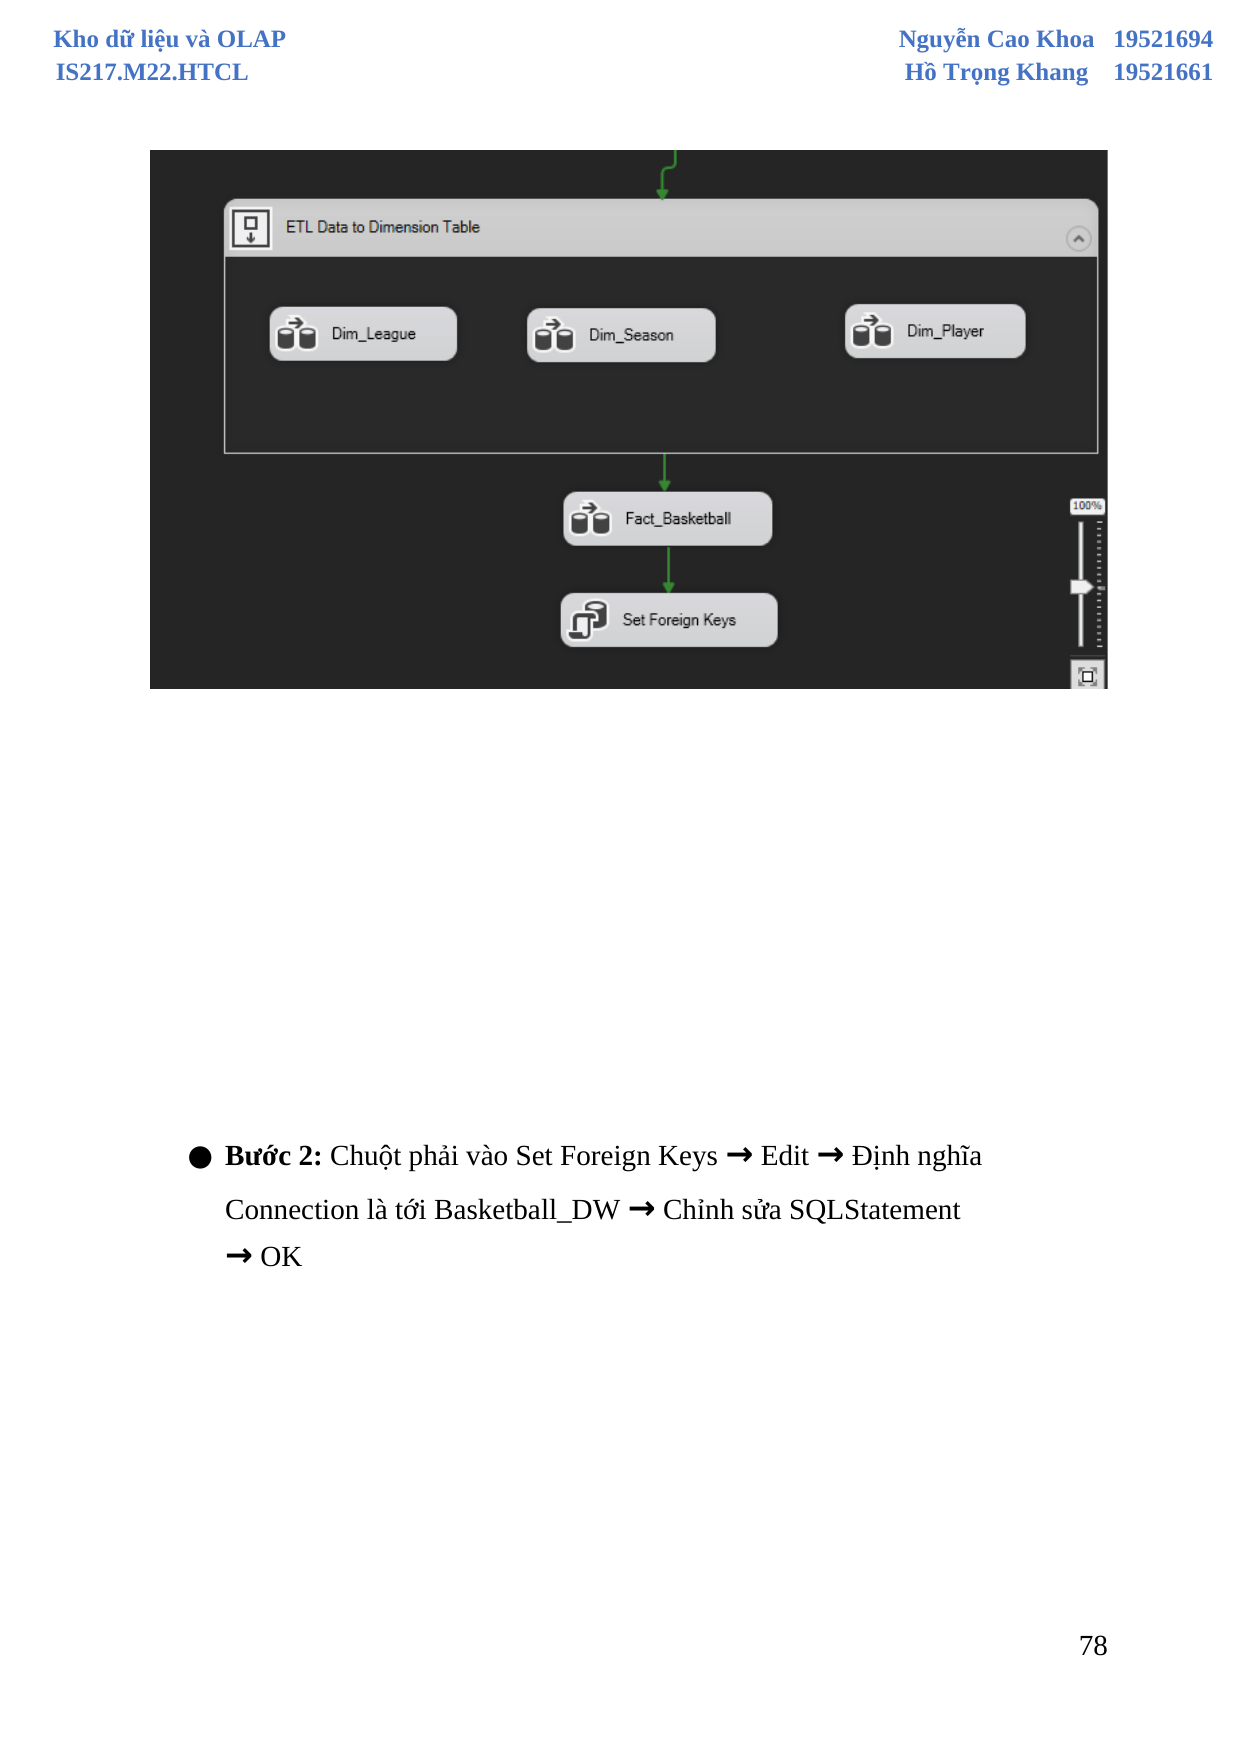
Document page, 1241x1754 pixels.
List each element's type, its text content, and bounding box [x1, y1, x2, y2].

text OK [225, 1231, 1107, 1276]
list Bước 2: Chuột phải vào Set Foreign Keys Edit Định nghĩa Connection là tới Basketball_DW Chỉnh sửa SQLStatement [187, 1122, 1107, 1229]
picture [150, 150, 1108, 689]
